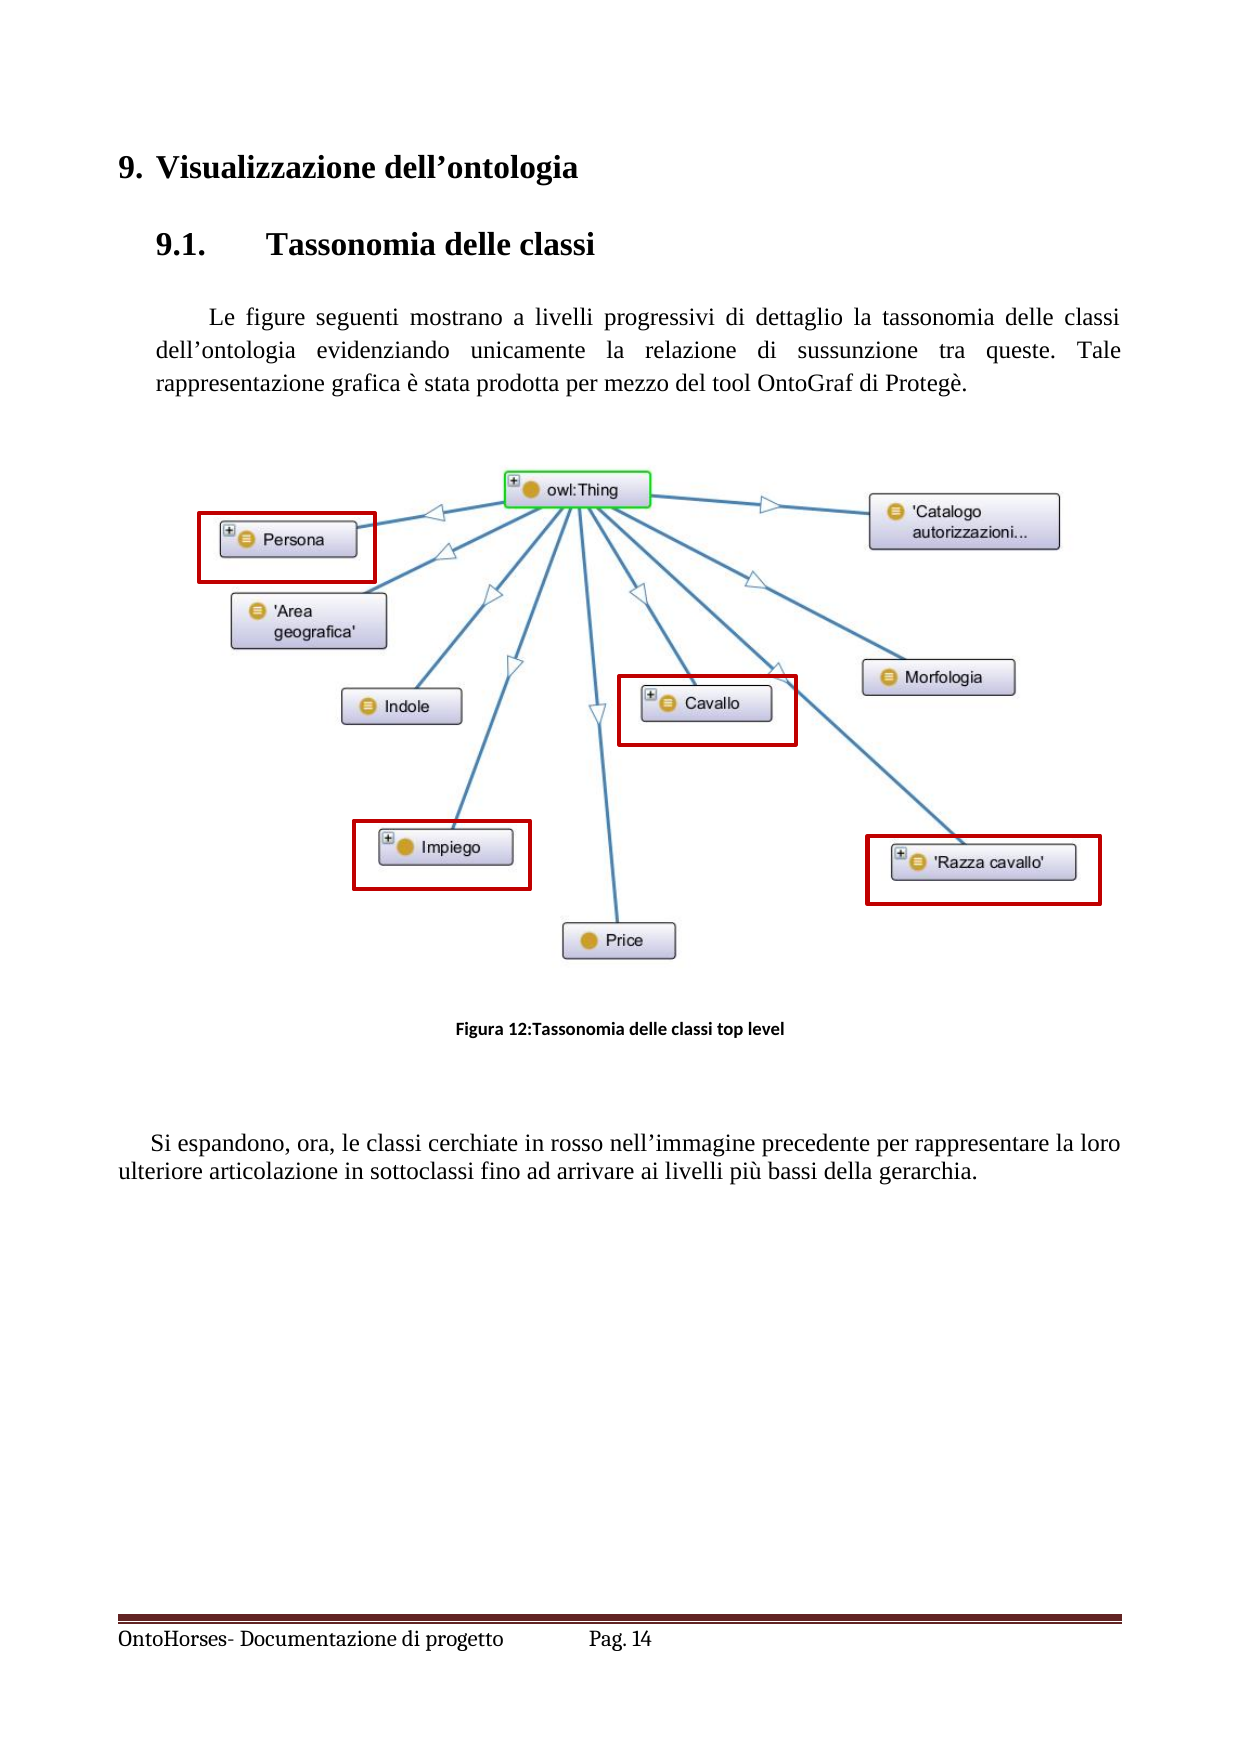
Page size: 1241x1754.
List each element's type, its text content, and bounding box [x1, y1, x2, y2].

list Visualizzazione dell’ontologia [118, 148, 1122, 186]
text Figura 12:Tassonomia delle classi top level [118, 1018, 1122, 1041]
text Si espandono, ora, le classi cerchiate in rosso nell’immagine precedente per rappresentare la loro ulteriore articolazione in sottoclassi fino ad arrivare ai livelli più bassi della gerarchia. [118, 1128, 1122, 1185]
list Tassonomia delle classi [156, 225, 1122, 263]
list Le figure seguenti mostrano a livelli progressivi di dettaglio la tassonomia delle classi dell’ontologia evidenziando unicamente la relazione di sussunzione tra queste. Tale rappresentazione grafica è stata prodotta per mezzo del tool OntoGraf di Protegè. [156, 302, 1122, 397]
picture [118, 454, 1123, 989]
